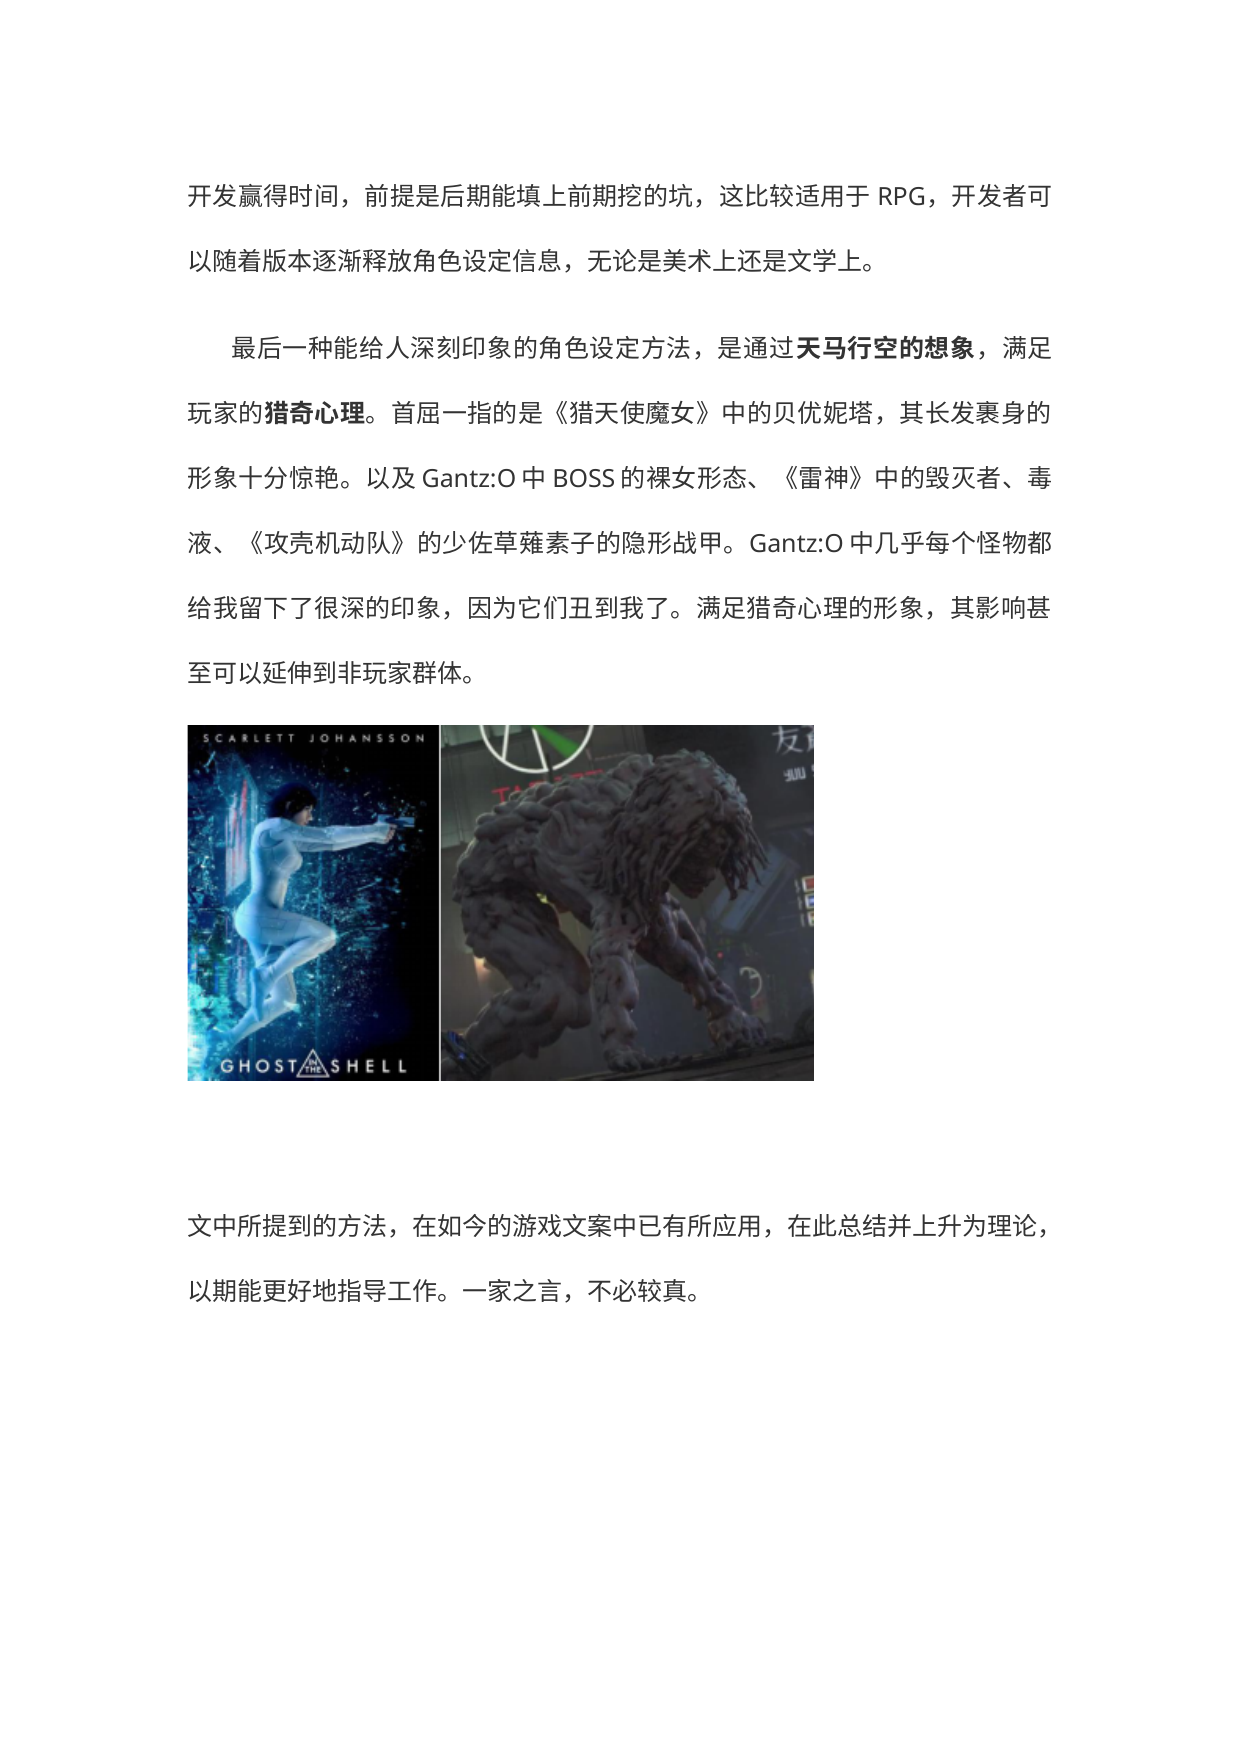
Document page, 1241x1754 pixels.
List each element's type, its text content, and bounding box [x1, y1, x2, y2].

text 最后一种能给人深刻印象的角色设定方法，是通过天马行空的想象，满足玩家的猎奇心理。首屈一指的是《猎天使魔女》中的贝优妮塔，其长发裹身的形象十分惊艳。以及Gantz:O中BOSS的裸女形态、《雷神》中的毁灭者、毒液、《攻壳机动队》的少佐草薙素子的隐形战甲。Gantz:O中几乎每个怪物都给我留下了很深的印象，因为它们丑到我了。满足猎奇心理的形象，其影响甚至可以延伸到非玩家群体。 [187, 314, 1053, 704]
text 文中所提到的方法，在如今的游戏文案中已有所应用，在此总结并上升为理论，以期能更好地指导工作。一家之言，不必较真。 [187, 1192, 1053, 1322]
picture [187, 725, 814, 1081]
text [187, 162, 1053, 292]
